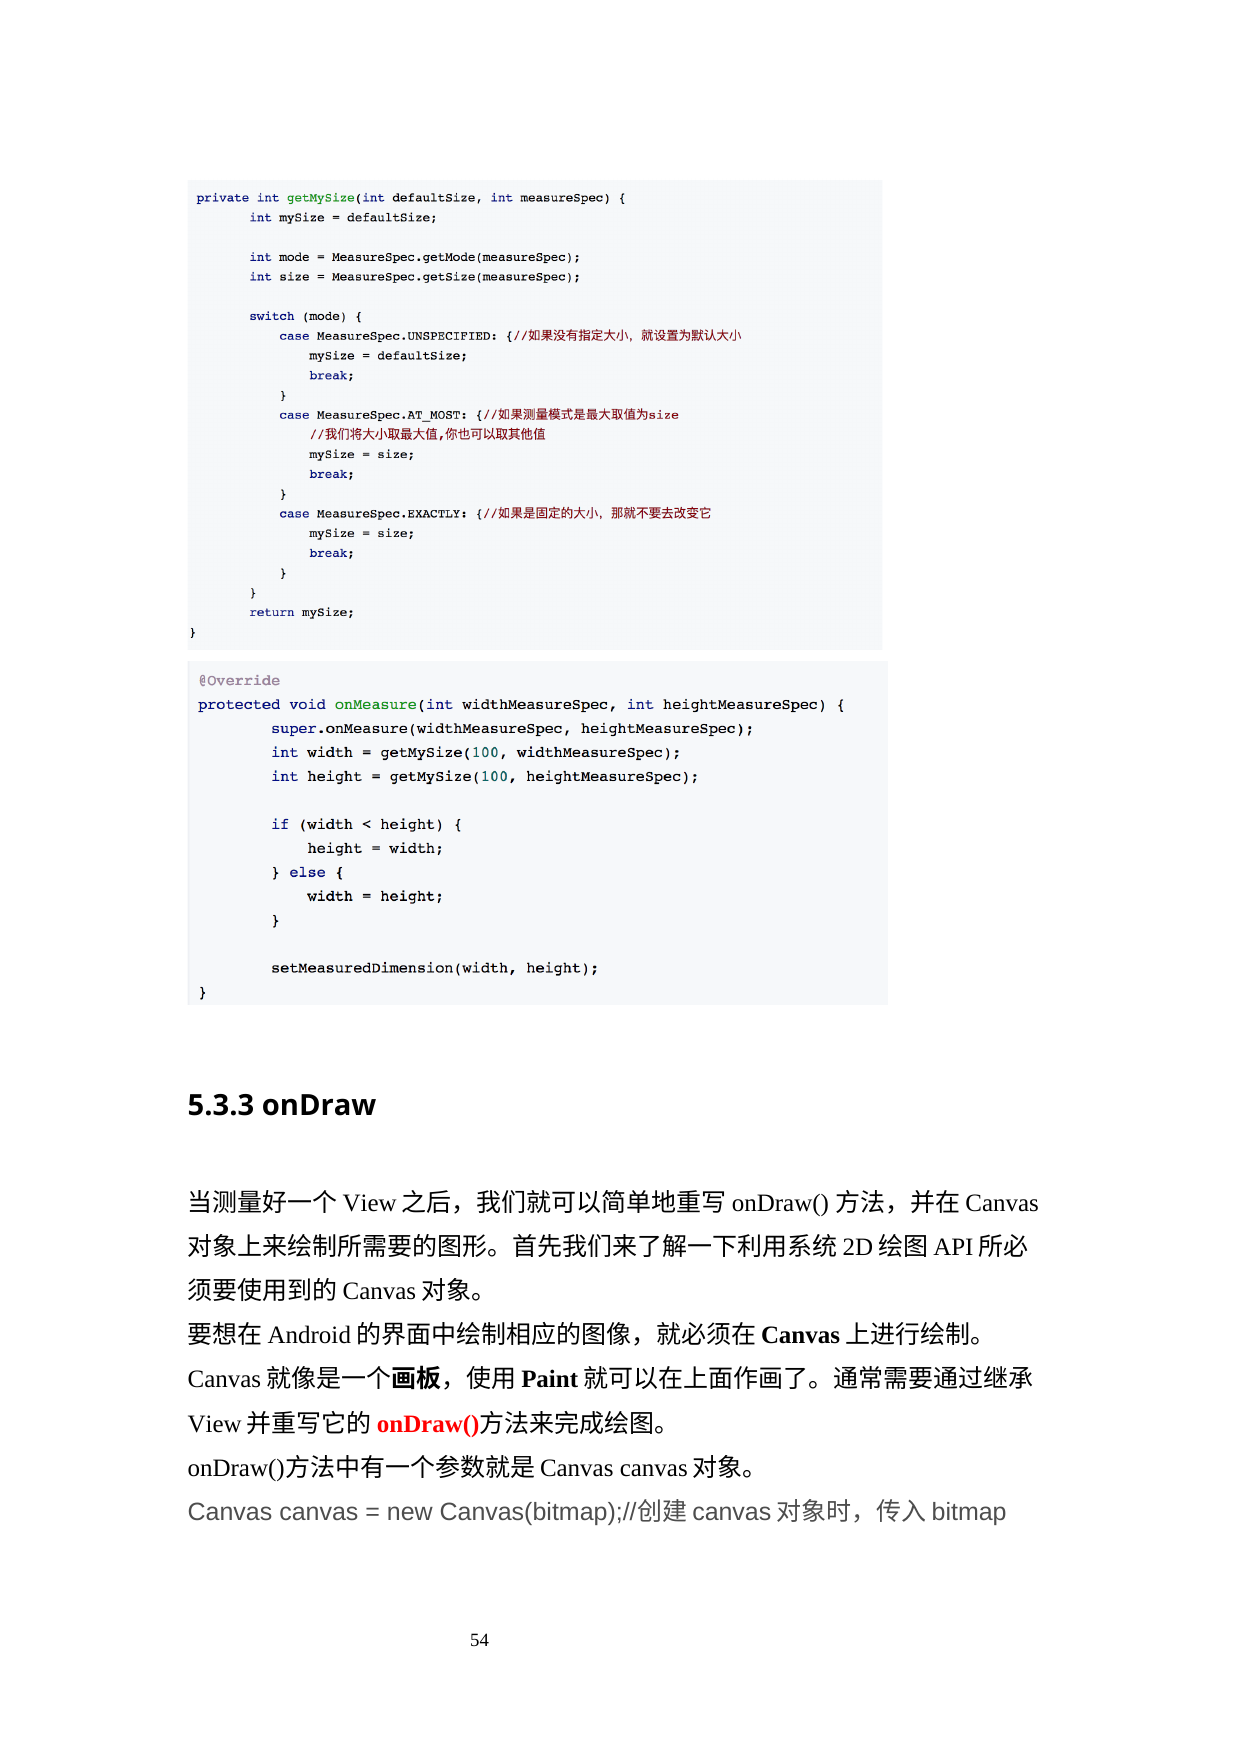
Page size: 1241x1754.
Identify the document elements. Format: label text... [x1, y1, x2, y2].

text 要想在Android的界面中绘制相应的图像，就必须在Canvas上进行绘制。Canvas就像是一个画板，使用Paint就可以在上面作画了。通常需要通过继承View并重写它的onDraw()方法来完成绘图。 [187, 1311, 1053, 1443]
text Canvas canvas = new Canvas(bitmap);//创建canvas对象时，传入bitmap [187, 1487, 1053, 1531]
picture [187, 661, 888, 1005]
text 当测量好一个View之后，我们就可以简单地重写onDraw() 方法，并在Canvas对象上来绘制所需要的图形。首先我们来了解一下利用系统2D绘图API所必须要使用到的Canvas对象。 [187, 1179, 1053, 1311]
text onDraw()方法中有一个参数就是Canvas canvas对象。 [187, 1443, 1053, 1487]
subtitle 5.3.3 onDraw [187, 1082, 1053, 1126]
picture [187, 178, 883, 650]
